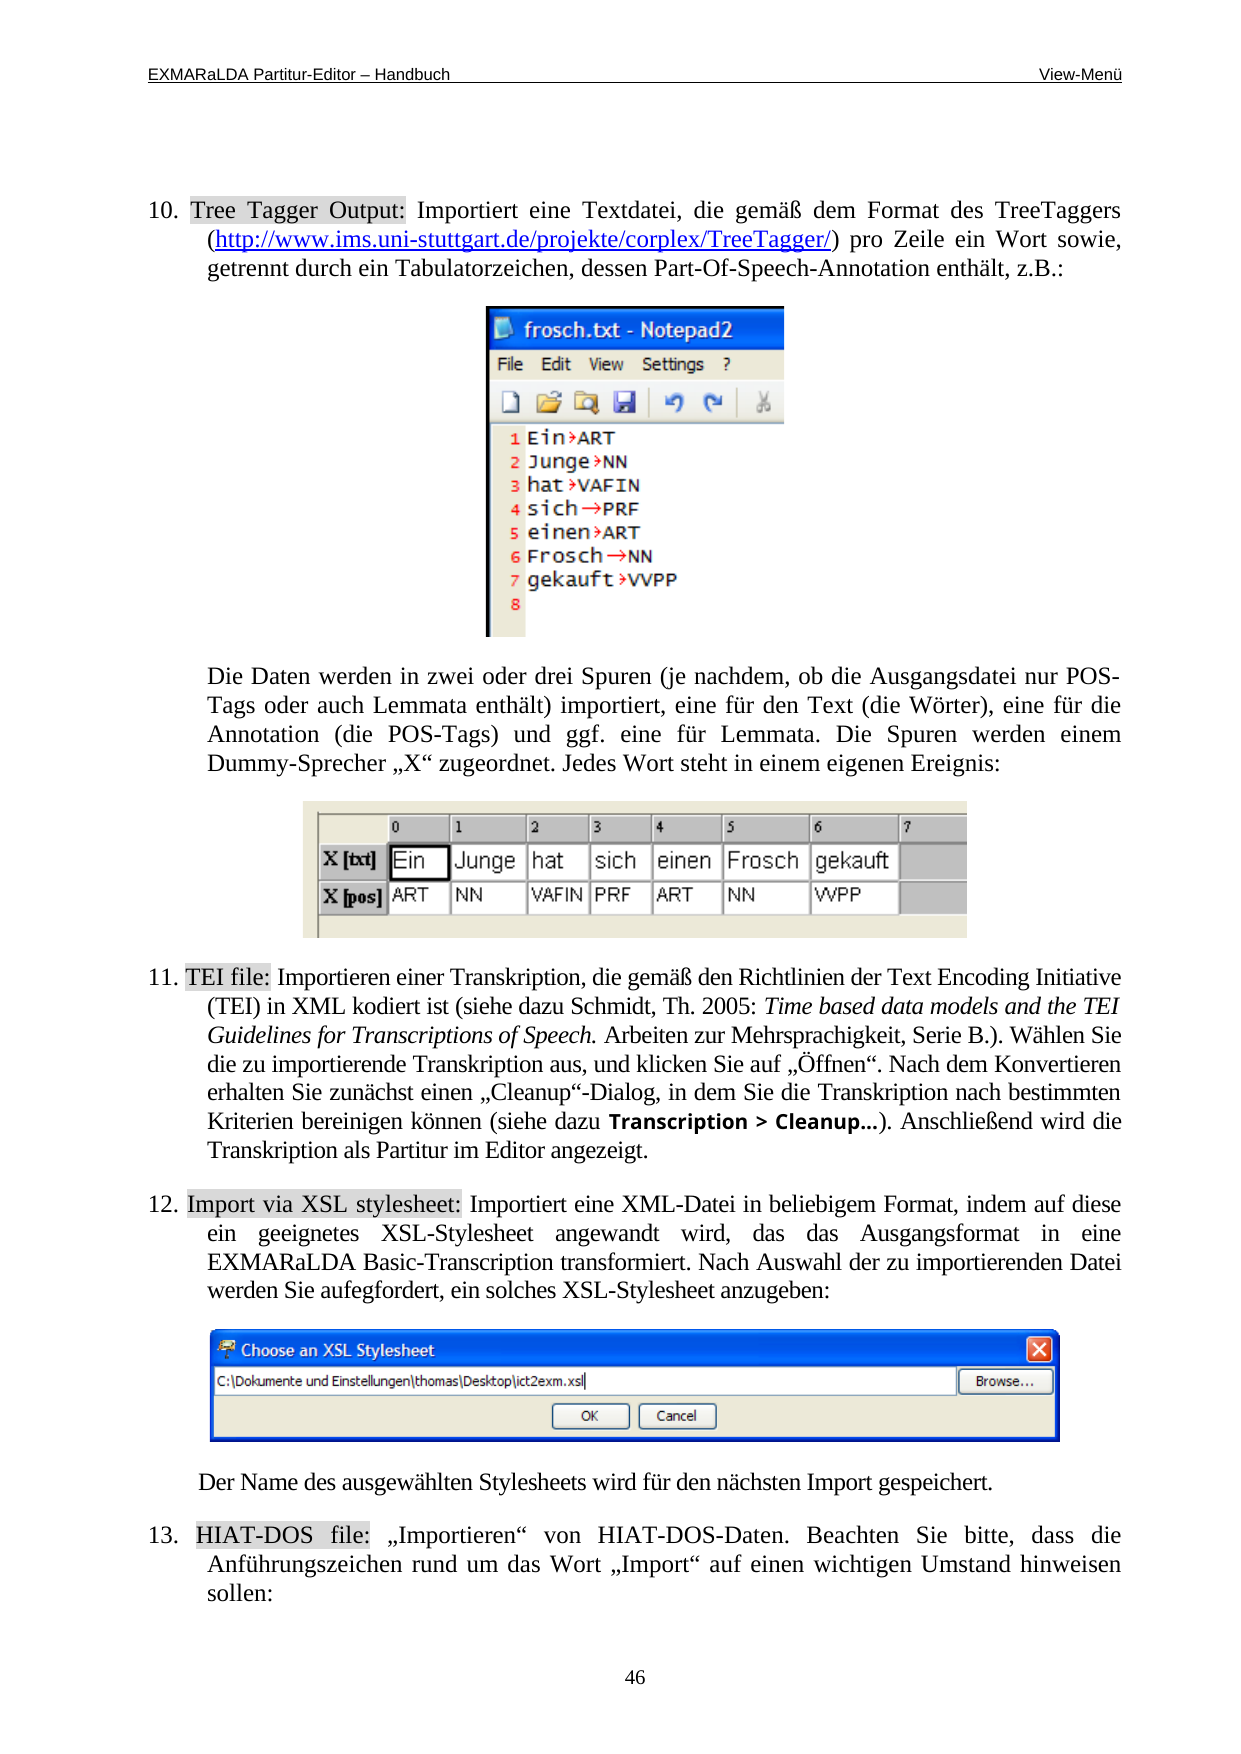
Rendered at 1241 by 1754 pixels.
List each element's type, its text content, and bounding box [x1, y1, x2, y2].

picture [209, 1329, 1060, 1442]
text 13. HIAT-DOS file: „Importieren“ von HIAT-DOS-Daten. Beachten Sie bitte, dass die Anführungszeichen rund um das Wort „Import“ auf einen wichtigen Umstand hinweisen sollen: [148, 1521, 1122, 1607]
text 10. Tree Tagger Output: Importiert eine Textdatei, die gemäß dem Format des TreeTaggers (http://www.ims.uni-stuttgart.de/projekte/corplex/TreeTagger/) pro Zeile ein Wort sowie, getrennt durch ein Tabulatorzeichen, dessen Part-Of-Speech-Annotation enthält, z.B.: [148, 196, 1122, 282]
text 11. TEI file: Importieren einer Transkription, die gemäß den Richtlinien der Text Encoding Initiative (TEI) in XML kodiert ist (siehe dazu Schmidt, Th. 2005: Time based data models and the TEI Guidelines for Transcriptions of Speech. Arbeiten zur Mehrsprachigkeit, Serie B.). Wählen Sie die zu importierende Transkription aus, und klicken Sie auf „Öffnen“. Nach dem Konvertieren erhalten Sie zunächst einen „Cleanup“-Dialog, in dem Sie die Transkription nach bestimmten Kriterien bereinigen können (siehe dazu Transcription > Cleanup...). Anschließend wird die Transkription als Partitur im Editor angezeigt. [148, 962, 1122, 1164]
text Die Daten werden in zwei oder drei Spuren (je nachdem, ob die Ausgangsdatei nur POS-Tags oder auch Lemmata enthält) importiert, eine für den Text (die Wörter), eine für die Annotation (die POS-Tags) und ggf. eine für Lemmata. Die Spuren werden einem Dummy-Sprecher „X“ zugeordnet. Jedes Wort steht in einem eigenen Ereignis: [148, 661, 1122, 776]
picture [302, 801, 967, 938]
text Der Name des ausgewählten Stylesheets wird für den nächsten Import gespeichert. [148, 1467, 1122, 1496]
picture [485, 306, 785, 637]
text 12. Import via XSL stylesheet: Importiert eine XML-Datei in beliebigem Format, indem auf diese ein geeignetes XSL-Stylesheet angewandt wird, das das Ausgangsformat in eine EXMARaLDA Basic-Transcription transformiert. Nach Auswahl der zu importierenden Datei werden Sie aufegfordert, ein solches XSL-Stylesheet anzugeben: [148, 1189, 1122, 1304]
